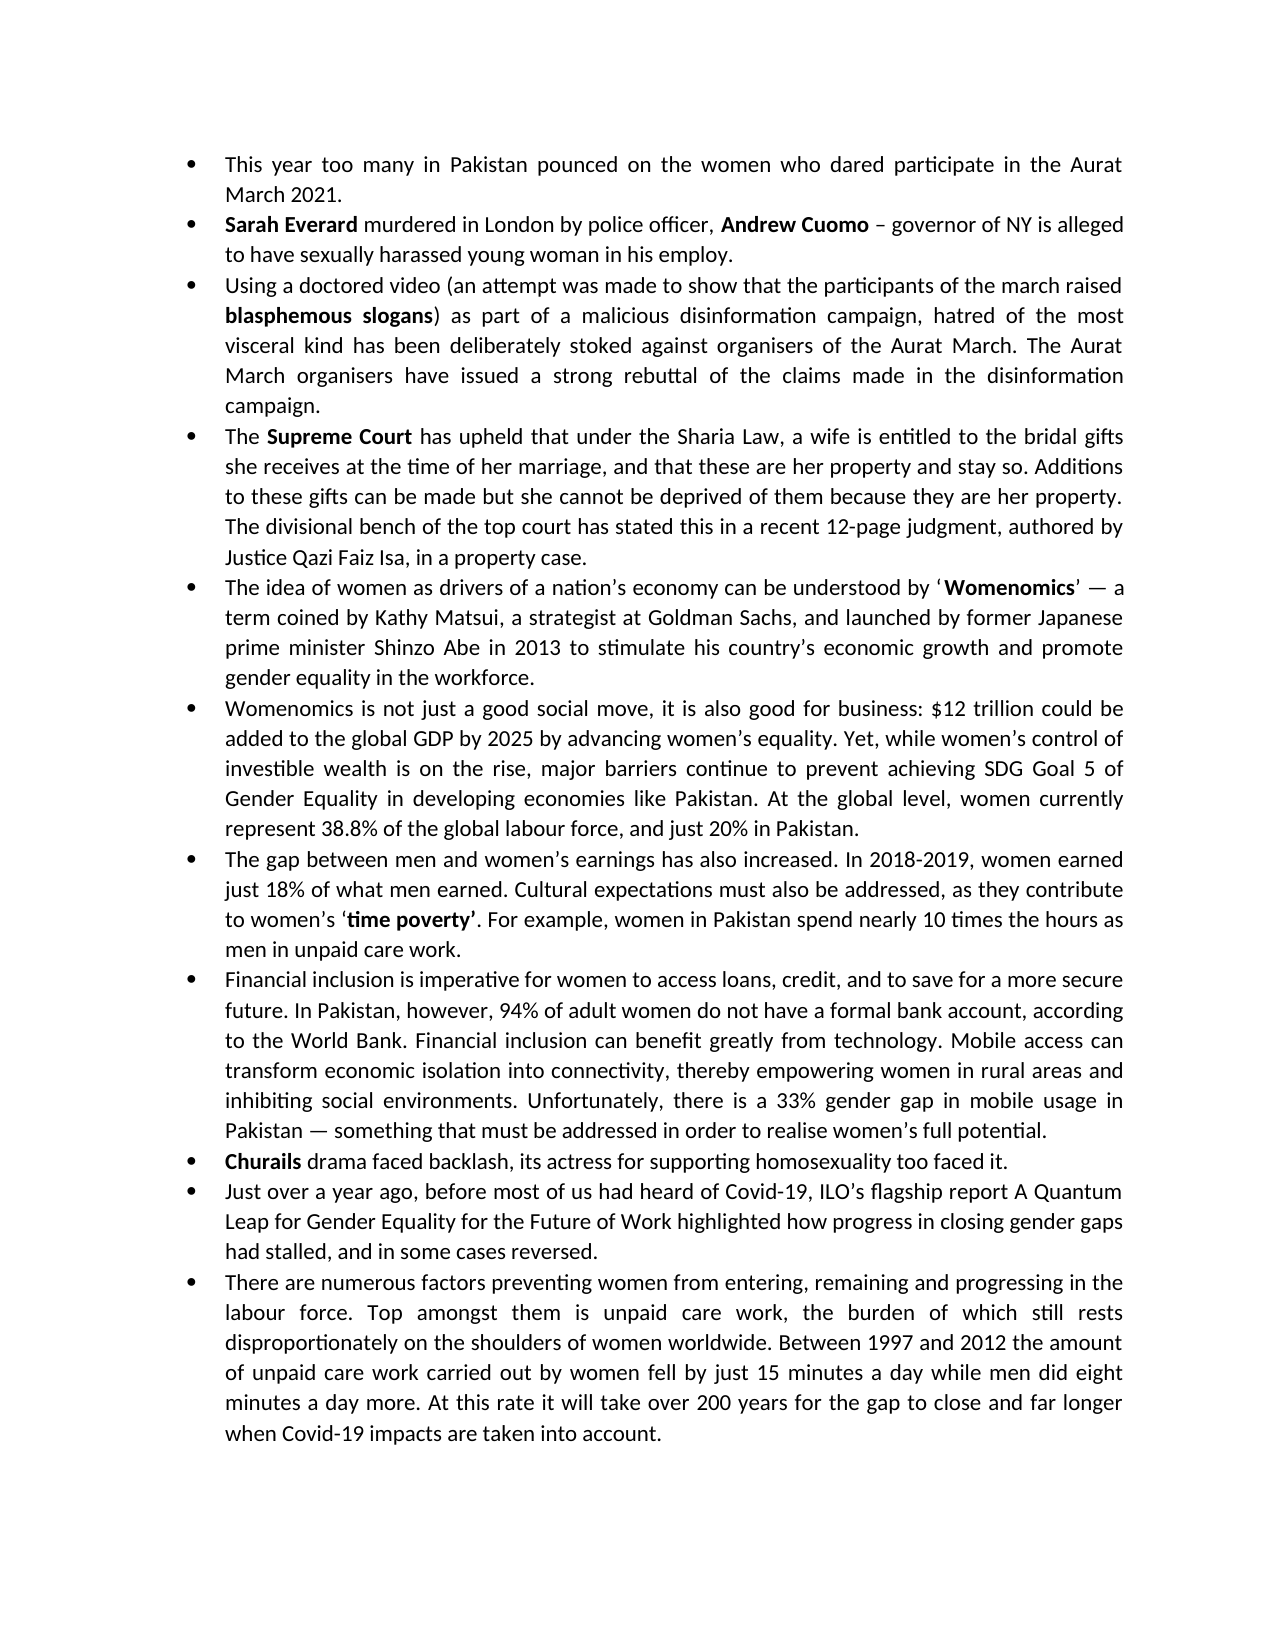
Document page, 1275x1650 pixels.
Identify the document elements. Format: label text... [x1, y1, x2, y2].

list Churails drama faced backlash, its actress for supporting homosexuality too faced it. [187, 1147, 1125, 1175]
list Just over a year ago, before most of us had heard of Covid-19, ILO’s flagship report A Quantum Leap for Gender Equality for the Future of Work highlighted how progress in closing gender gaps had stalled, and in some cases reversed. [187, 1177, 1125, 1266]
list The idea of women as drivers of a nation’s economy can be understood by ‘Womenomics’ — a term coined by Kathy Matsui, a strategist at Goldman Sachs, and launched by former Japanese prime minister Shinzo Abe in 2013 to stimulate his country’s economic growth and promote gender equality in the workforce. [187, 573, 1125, 692]
list The gap between men and women’s earnings has also increased. In 2018-2019, women earned just 18% of what men earned. Cultural expectations must also be addressed, as they contribute to women’s ‘time poverty’. For example, women in Pakistan spend nearly 10 times the hours as men in unpaid care work. [187, 845, 1125, 963]
list The Supreme Court has upheld that under the Sharia Law, a wife is entitled to the bridal gifts she receives at the time of her marriage, and that these are her property and stay so. Additions to these gifts can be made but she cannot be deprived of them because they are her property. The divisional bench of the top court has stated this in a recent 12-page judgment, authored by Justice Qazi Faiz Isa, in a property case. [187, 422, 1125, 571]
list Financial inclusion is imperative for women to access loans, credit, and to save for a more secure future. In Pakistan, however, 94% of adult women do not have a formal bank account, according to the World Bank. Financial inclusion can benefit greatly from technology. Mobile access can transform economic isolation into connectivity, thereby empowering women in rural areas and inhibiting social environments. Unfortunately, there is a 33% gender gap in mobile usage in Pakistan — something that must be addressed in order to realise women’s full potential. [187, 966, 1125, 1145]
list This year too many in Pakistan pounced on the women who dared participate in the Aurat March 2021. [187, 150, 1125, 208]
list There are numerous factors preventing women from entering, remaining and progressing in the labour force. Top amongst them is unpaid care work, the burden of which still rests disproportionately on the shoulders of women worldwide. Between 1997 and 2012 the amount of unpaid care work carried out by women fell by just 15 minutes a day while men did eight minutes a day more. At this rate it will take over 200 years for the gap to close and far longer when Covid-19 impacts are taken into account. [187, 1268, 1125, 1447]
list Using a doctored video (an attempt was made to show that the participants of the march raised blasphemous slogans) as part of a malicious disinformation campaign, hatred of the most visceral kind has been deliberately stoked against organisers of the Aurat March. The Aurat March organisers have issued a strong rebuttal of the claims made in the disinformation campaign. [187, 271, 1125, 420]
list Womenomics is not just a good social move, it is also good for business: $12 trillion could be added to the global GDP by 2025 by advancing women’s equality. Yet, while women’s control of investible wealth is on the rise, major barriers continue to prevent achieving SDG Goal 5 of Gender Equality in developing economies like Pakistan. At the global level, women currently represent 38.8% of the global labour force, and just 20% in Pakistan. [187, 694, 1125, 843]
list Sarah Everard murdered in London by police officer, Andrew Cuomo – governor of NY is alleged to have sexually harassed young woman in his employ. [187, 210, 1125, 269]
